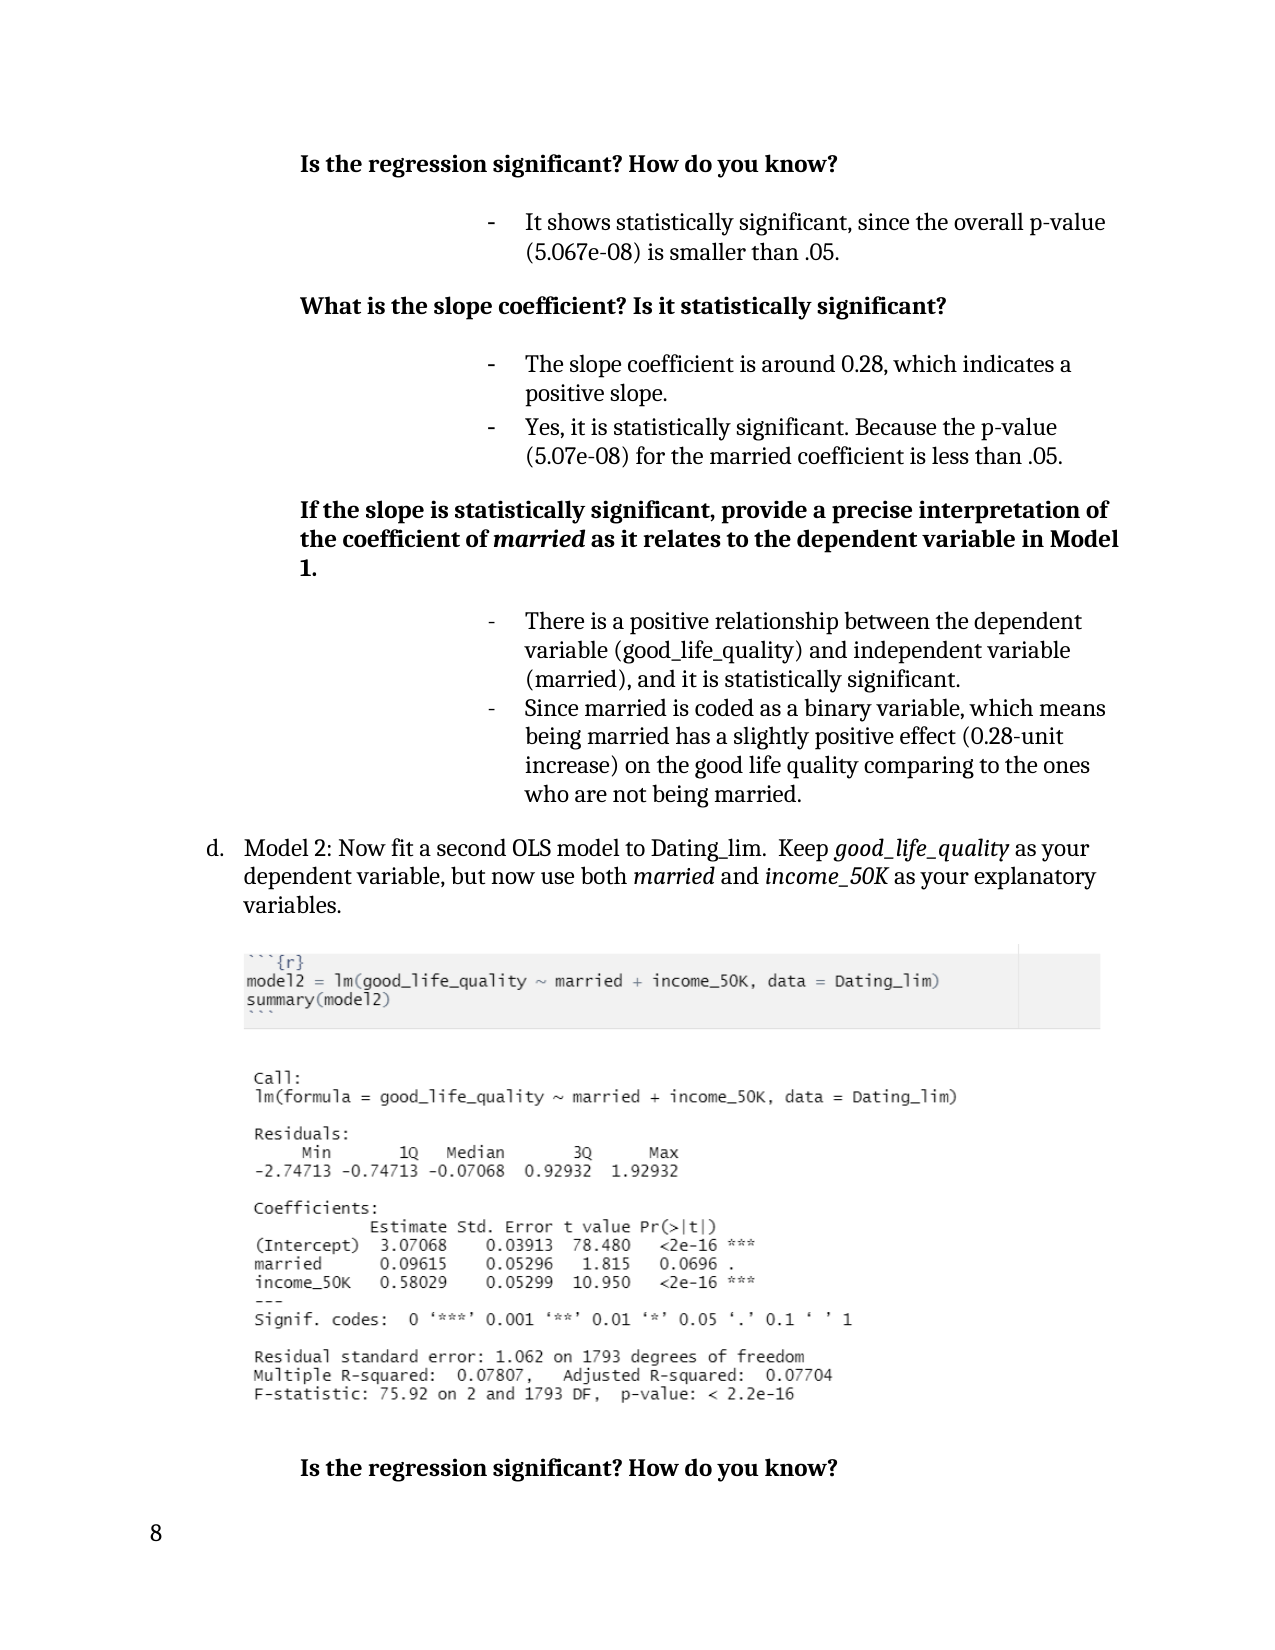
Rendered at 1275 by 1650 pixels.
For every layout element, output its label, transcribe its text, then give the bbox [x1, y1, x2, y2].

list It shows statistically significant, since the overall p-value (5.067e-08) is smaller than .05. [487, 204, 1125, 267]
text Is the regression significant? How do you know? [300, 150, 1125, 179]
list Model 2: Now fit a second OLS model to Dating_lim. Keep good_life_quality as your dependent variable, but now use both married and income_50K as your explanatory variables. [206, 833, 1125, 920]
picture [243, 944, 1101, 1429]
text What is the slope coefficient? Is it statistically significant? [300, 292, 1125, 320]
list There is a positive relationship between the dependent variable (good_life_quality) and independent variable (married), and it is statistically significant. [487, 607, 1125, 693]
list Is the regression significant? How do you know? [281, 1453, 1125, 1482]
list Since married is coded as a binary variable, which means being married has a slightly positive effect (0.28-unit increase) on the good life quality comparing to the ones who are not being married. [487, 693, 1125, 808]
list Yes, it is statistically significant. Because the p-value (5.07e-08) for the married coefficient is less than .05. [487, 408, 1125, 471]
list The slope coefficient is around 0.28, which indicates a positive slope. [487, 345, 1125, 408]
text If the slope is statistically significant, provide a precise interpretation of the coefficient of married as it relates to the dependent variable in Model 1. [300, 496, 1125, 582]
